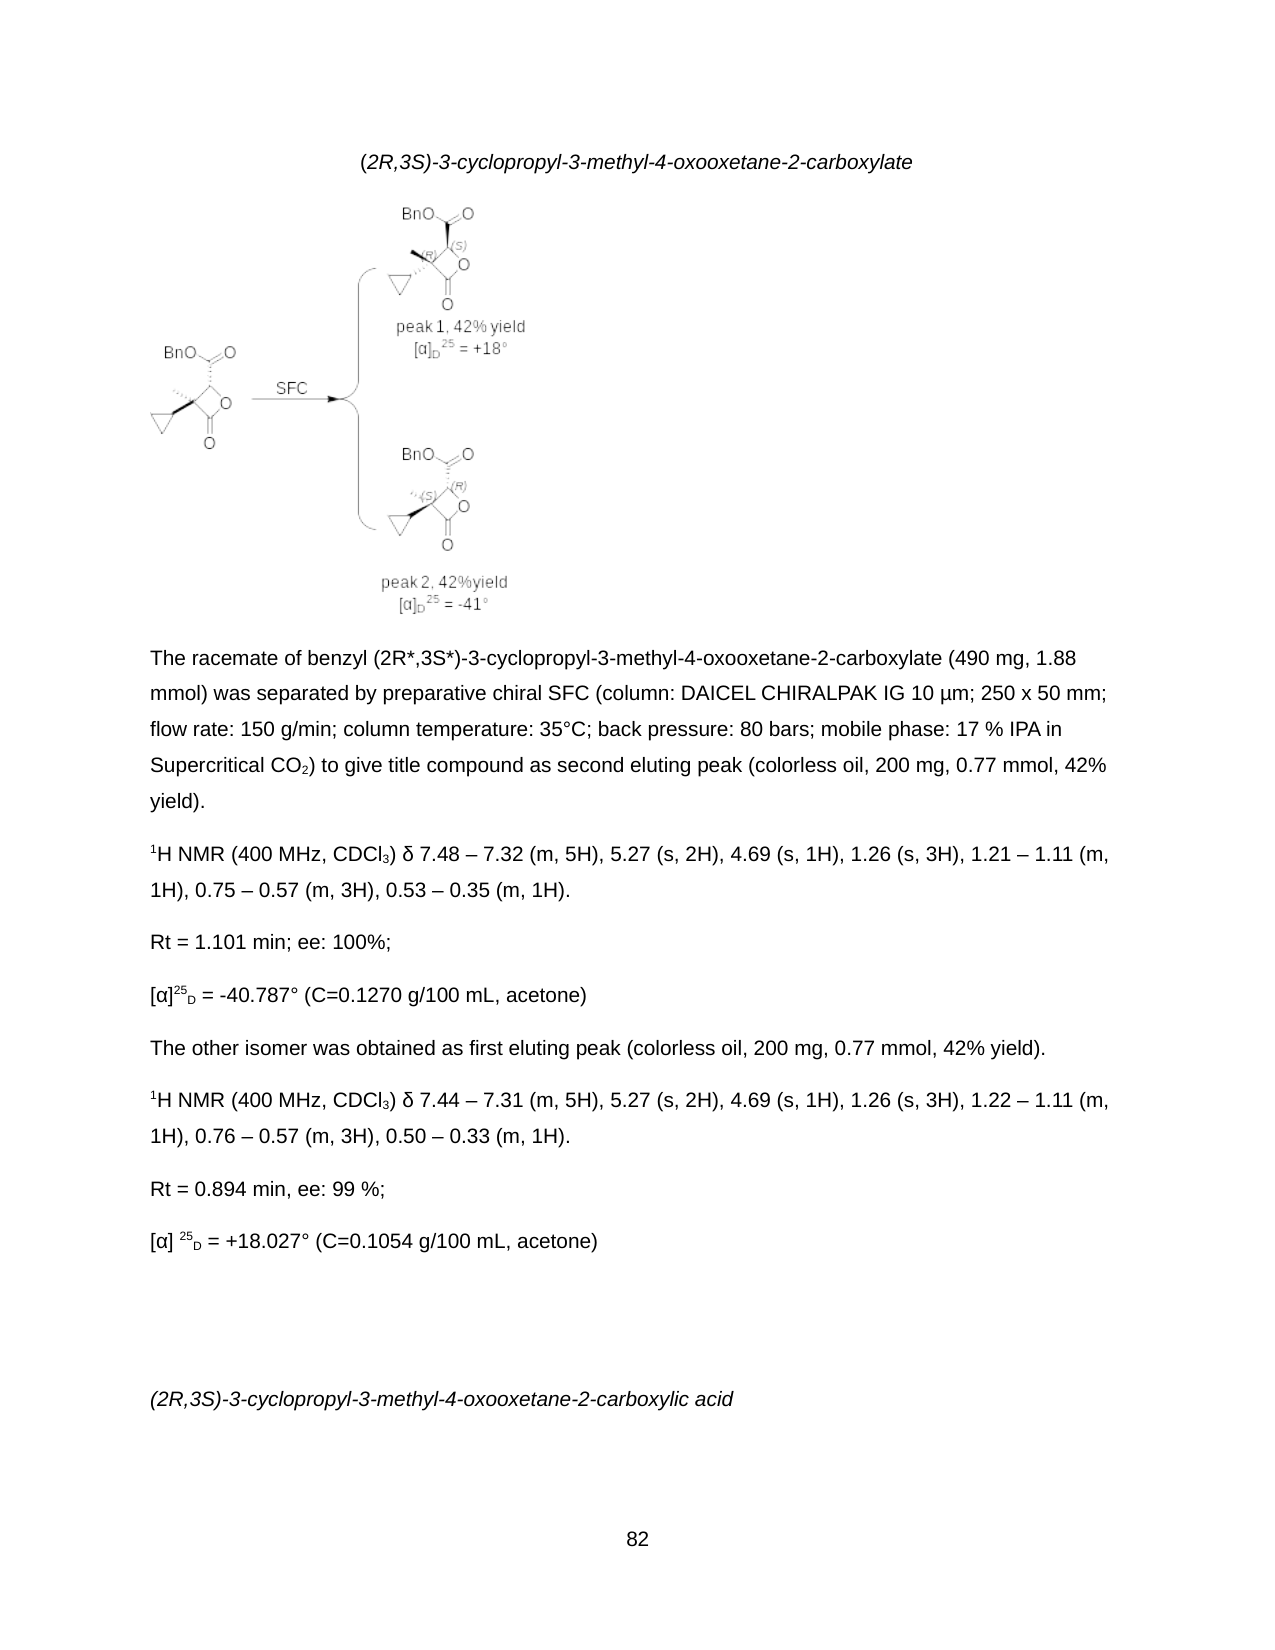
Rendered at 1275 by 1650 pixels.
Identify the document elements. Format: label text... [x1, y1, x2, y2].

text (2R,3S)-3-cyclopropyl-3-methyl-4-oxooxetane-2-carboxylate [150, 150, 1125, 174]
text Rt = 0.894 min, ee: 99 %; [150, 1177, 1125, 1201]
text 1H NMR (400 MHz, CDCl3) δ 7.44 – 7.31 (m, 5H), 5.27 (s, 2H), 4.69 (s, 1H), 1.26 (s, 3H), 1.22 – 1.11 (m, 1H), 0.76 – 0.57 (m, 3H), 0.50 – 0.33 (m, 1H). [150, 1088, 1125, 1148]
text The racemate of benzyl (2R*,3S*)-3-cyclopropyl-3-methyl-4-oxooxetane-2-carboxylate (490 mg, 1.88 mmol) was separated by preparative chiral SFC (column: DAICEL CHIRALPAK IG 10 µm; 250 x 50 mm; flow rate: 150 g/min; column temperature: 35°C; back pressure: 80 bars; mobile phase: 17 % IPA in Supercritical CO2) to give title compound as second eluting peak (colorless oil, 200 mg, 0.77 mmol, 42% yield). [150, 645, 1125, 813]
text 1H NMR (400 MHz, CDCl3) δ 7.48 – 7.32 (m, 5H), 5.27 (s, 2H), 4.69 (s, 1H), 1.26 (s, 3H), 1.21 – 1.11 (m, 1H), 0.75 – 0.57 (m, 3H), 0.53 – 0.35 (m, 1H). [150, 842, 1125, 902]
text (2R,3S)-3-cyclopropyl-3-methyl-4-oxooxetane-2-carboxylic acid [150, 1387, 1125, 1411]
text The other isomer was obtained as first eluting peak (colorless oil, 200 mg, 0.77 mmol, 42% yield). [150, 1035, 1125, 1059]
text [α] 25D = +18.027° (C=0.1054 g/100 mL, acetone) [150, 1229, 1125, 1253]
text [α]25D = -40.787° (C=0.1270 g/100 mL, acetone) [150, 983, 1125, 1007]
text Rt = 1.101 min; ee: 100%; [150, 930, 1125, 954]
